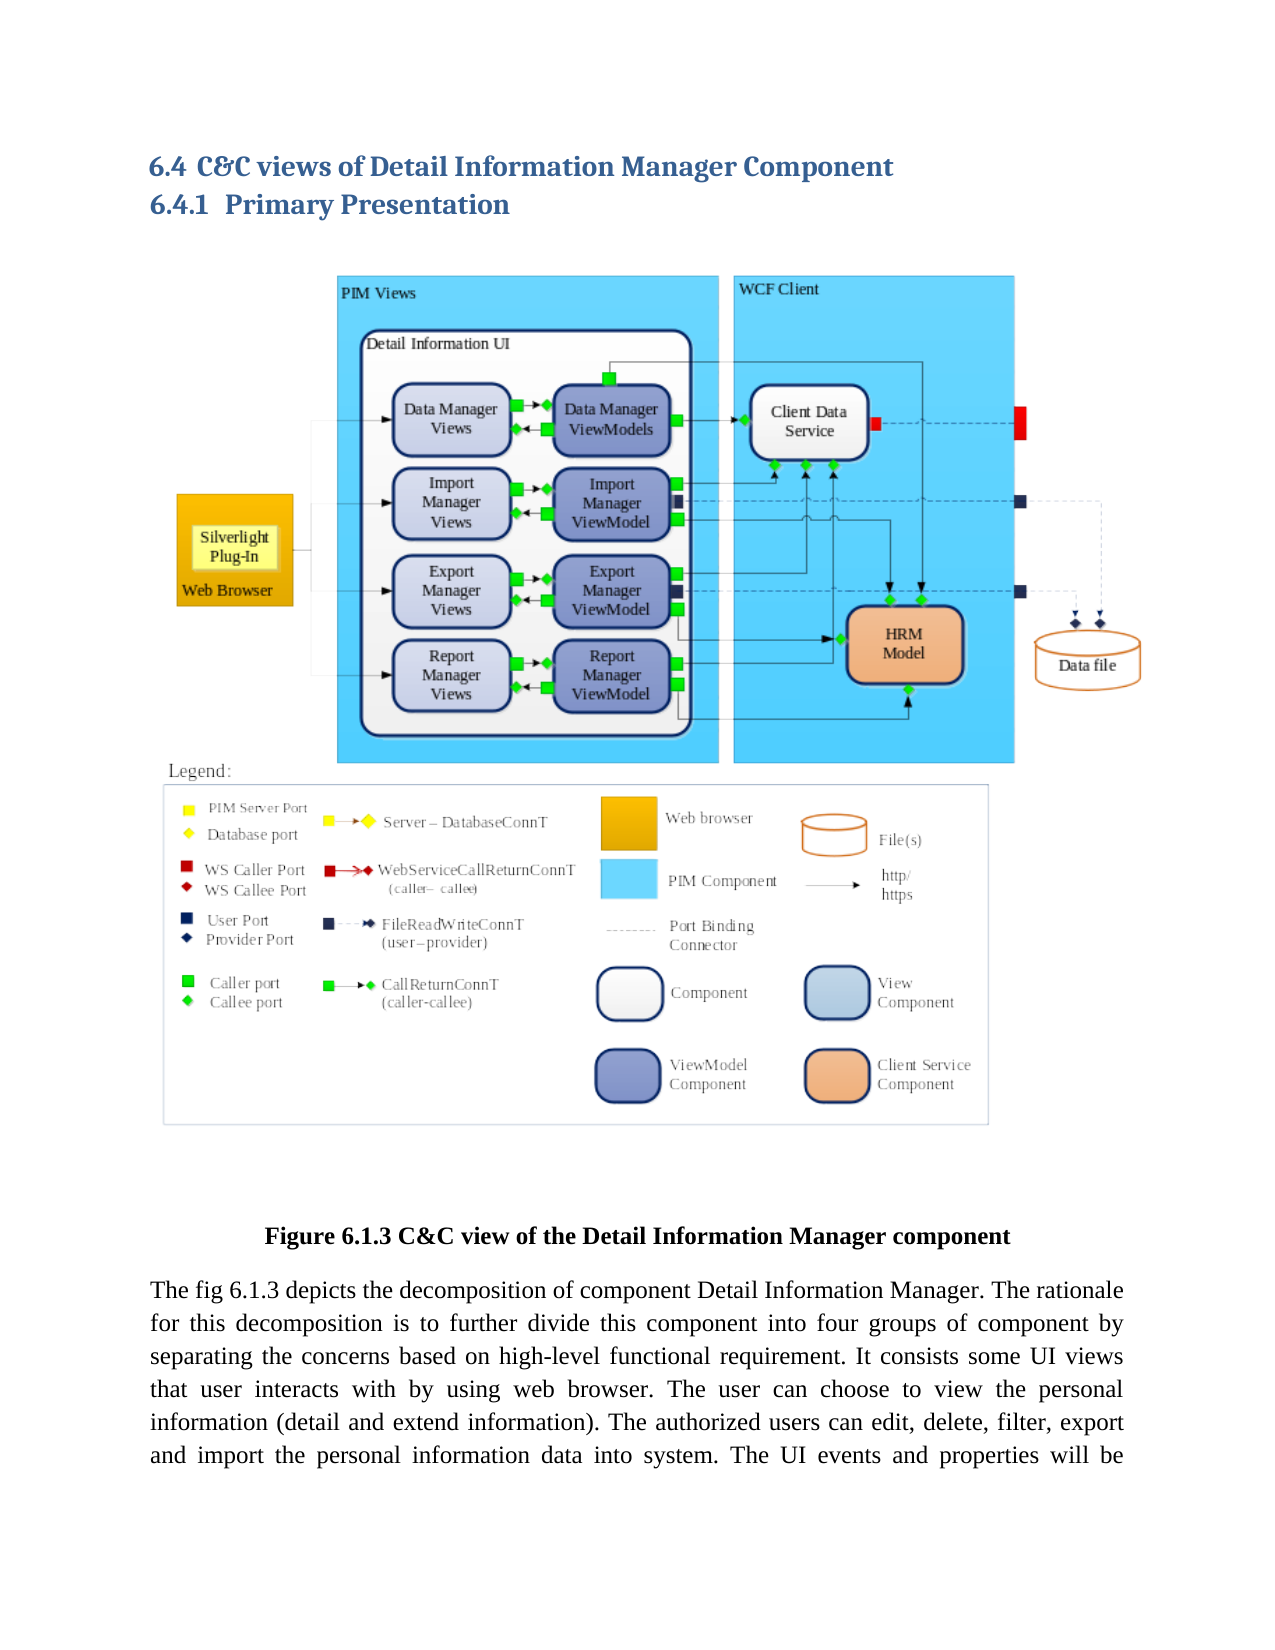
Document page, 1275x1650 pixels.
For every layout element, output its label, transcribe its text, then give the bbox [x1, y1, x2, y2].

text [150, 1275, 1125, 1468]
subtitle C&C views of Detail Information Manager Component [148, 150, 1125, 183]
text Figure 6.1.3 C&C view of the Detail Information Manager component [150, 1221, 1125, 1249]
subtitle Primary Presentation [150, 188, 1125, 222]
